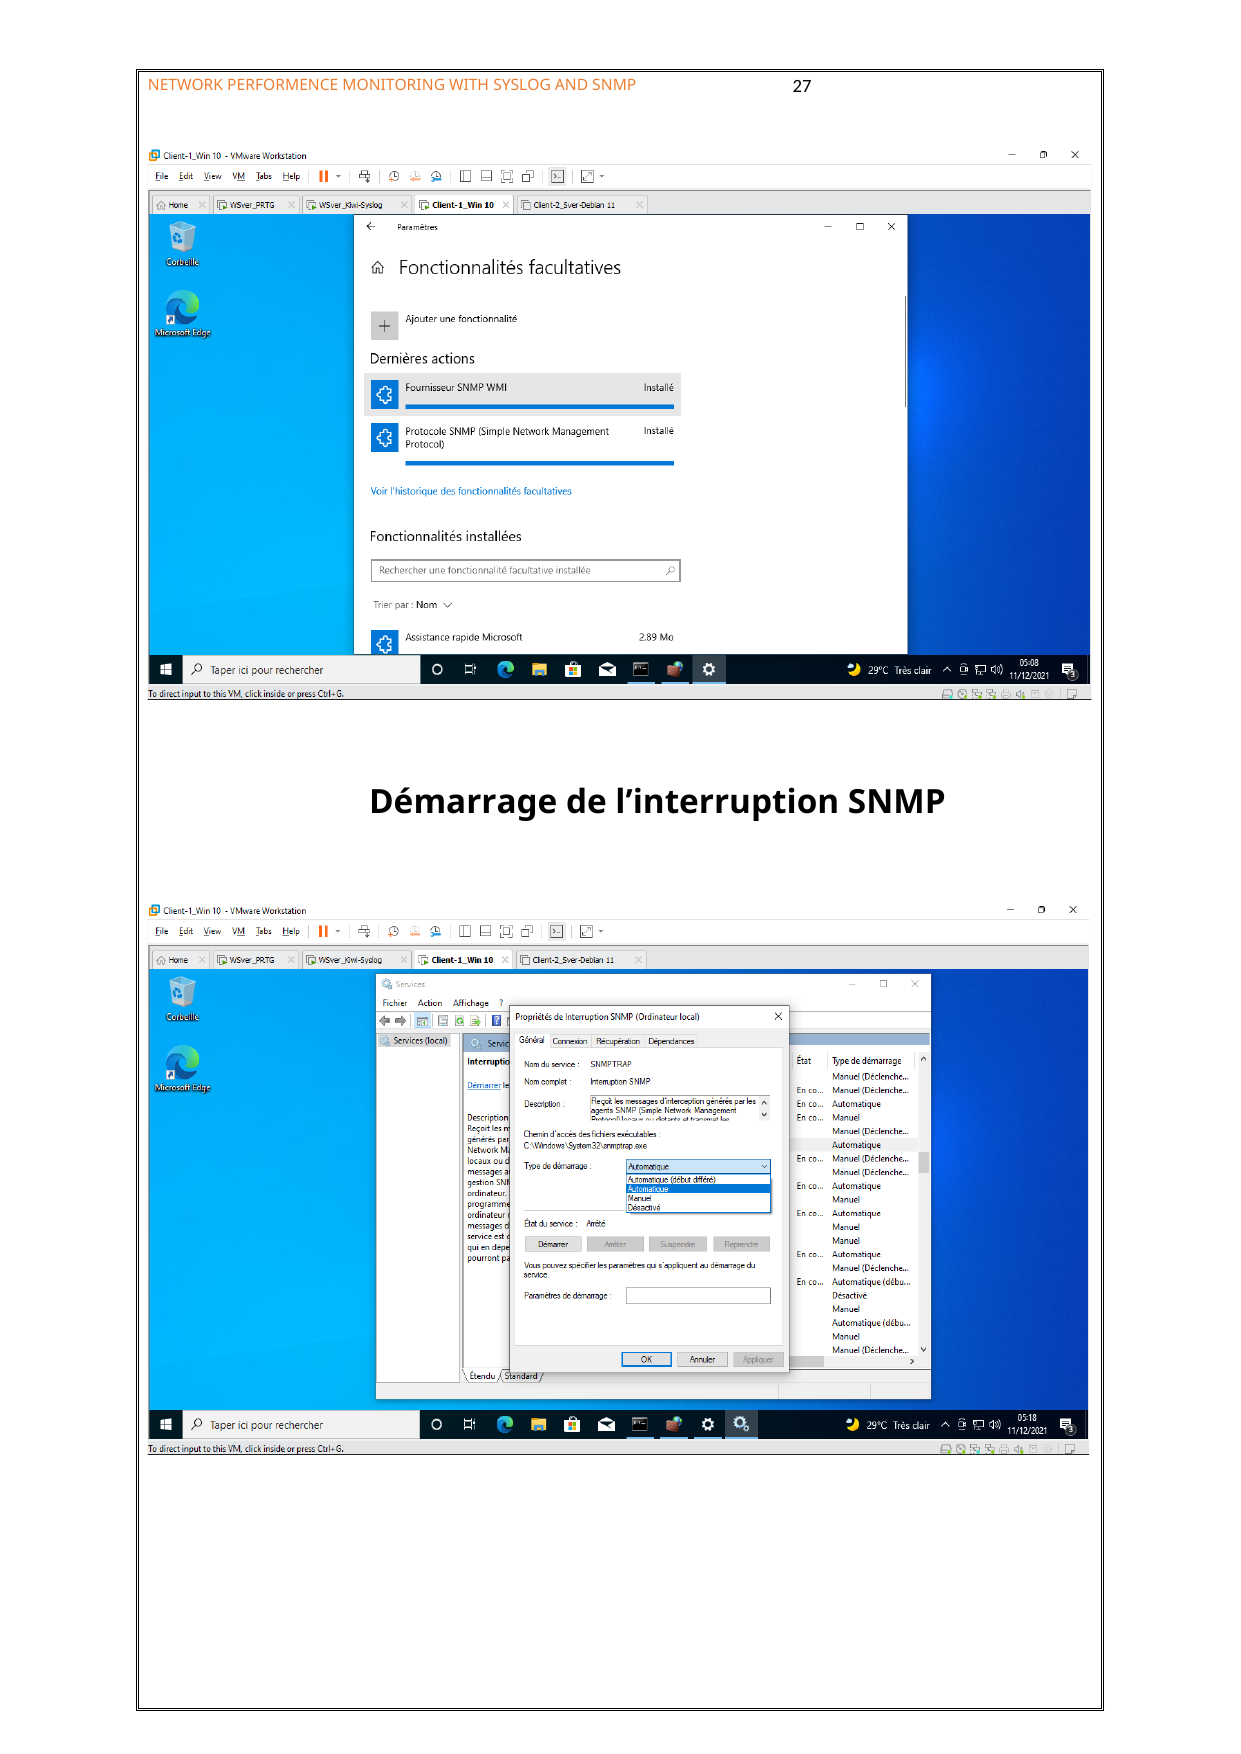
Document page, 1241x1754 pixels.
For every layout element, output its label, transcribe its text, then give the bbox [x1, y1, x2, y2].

picture [147, 147, 1092, 700]
text Démarrage de l’interruption SNMP [148, 778, 1093, 823]
picture [147, 903, 1090, 1455]
